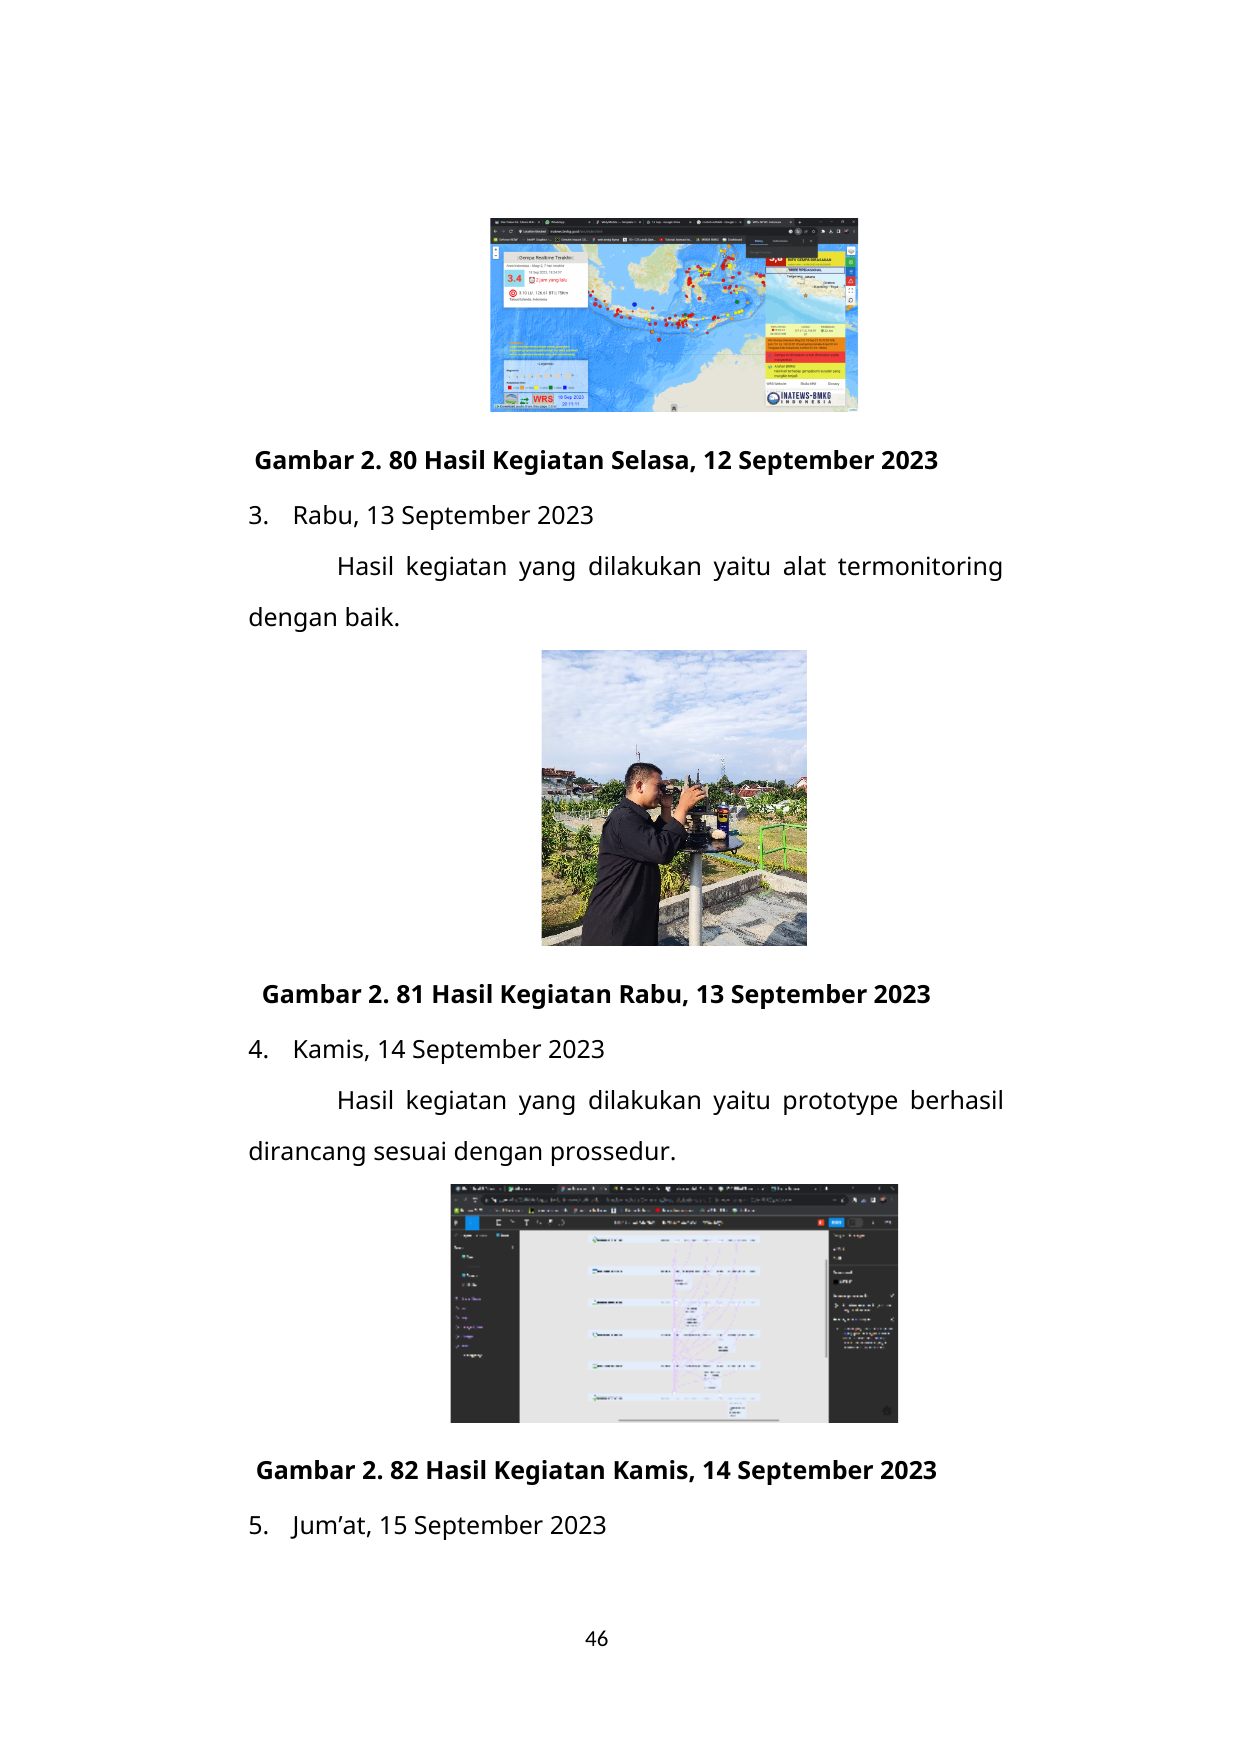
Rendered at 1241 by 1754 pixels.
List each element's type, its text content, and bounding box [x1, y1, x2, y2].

list Rabu, 13 September 2023 [248, 498, 1004, 532]
list Jum’at, 15 September 2023 [248, 1508, 1004, 1542]
picture [541, 650, 807, 946]
text Gambar 2. 81 Hasil Kegiatan Rabu, 13 September 2023 [189, 977, 1004, 1011]
picture [490, 218, 859, 412]
list Hasil kegiatan yang dilakukan yaitu prototype berhasil dirancang sesuai dengan prossedur. [248, 1082, 1004, 1168]
list Kamis, 14 September 2023 [248, 1031, 1004, 1066]
picture [450, 1184, 899, 1423]
text Gambar 2. 82 Hasil Kegiatan Kamis, 14 September 2023 [189, 1453, 1004, 1487]
text Gambar 2. 80 Hasil Kegiatan Selasa, 12 September 2023 [189, 443, 1004, 477]
list Hasil kegiatan yang dilakukan yaitu alat termonitoring dengan baik. [248, 549, 1004, 634]
